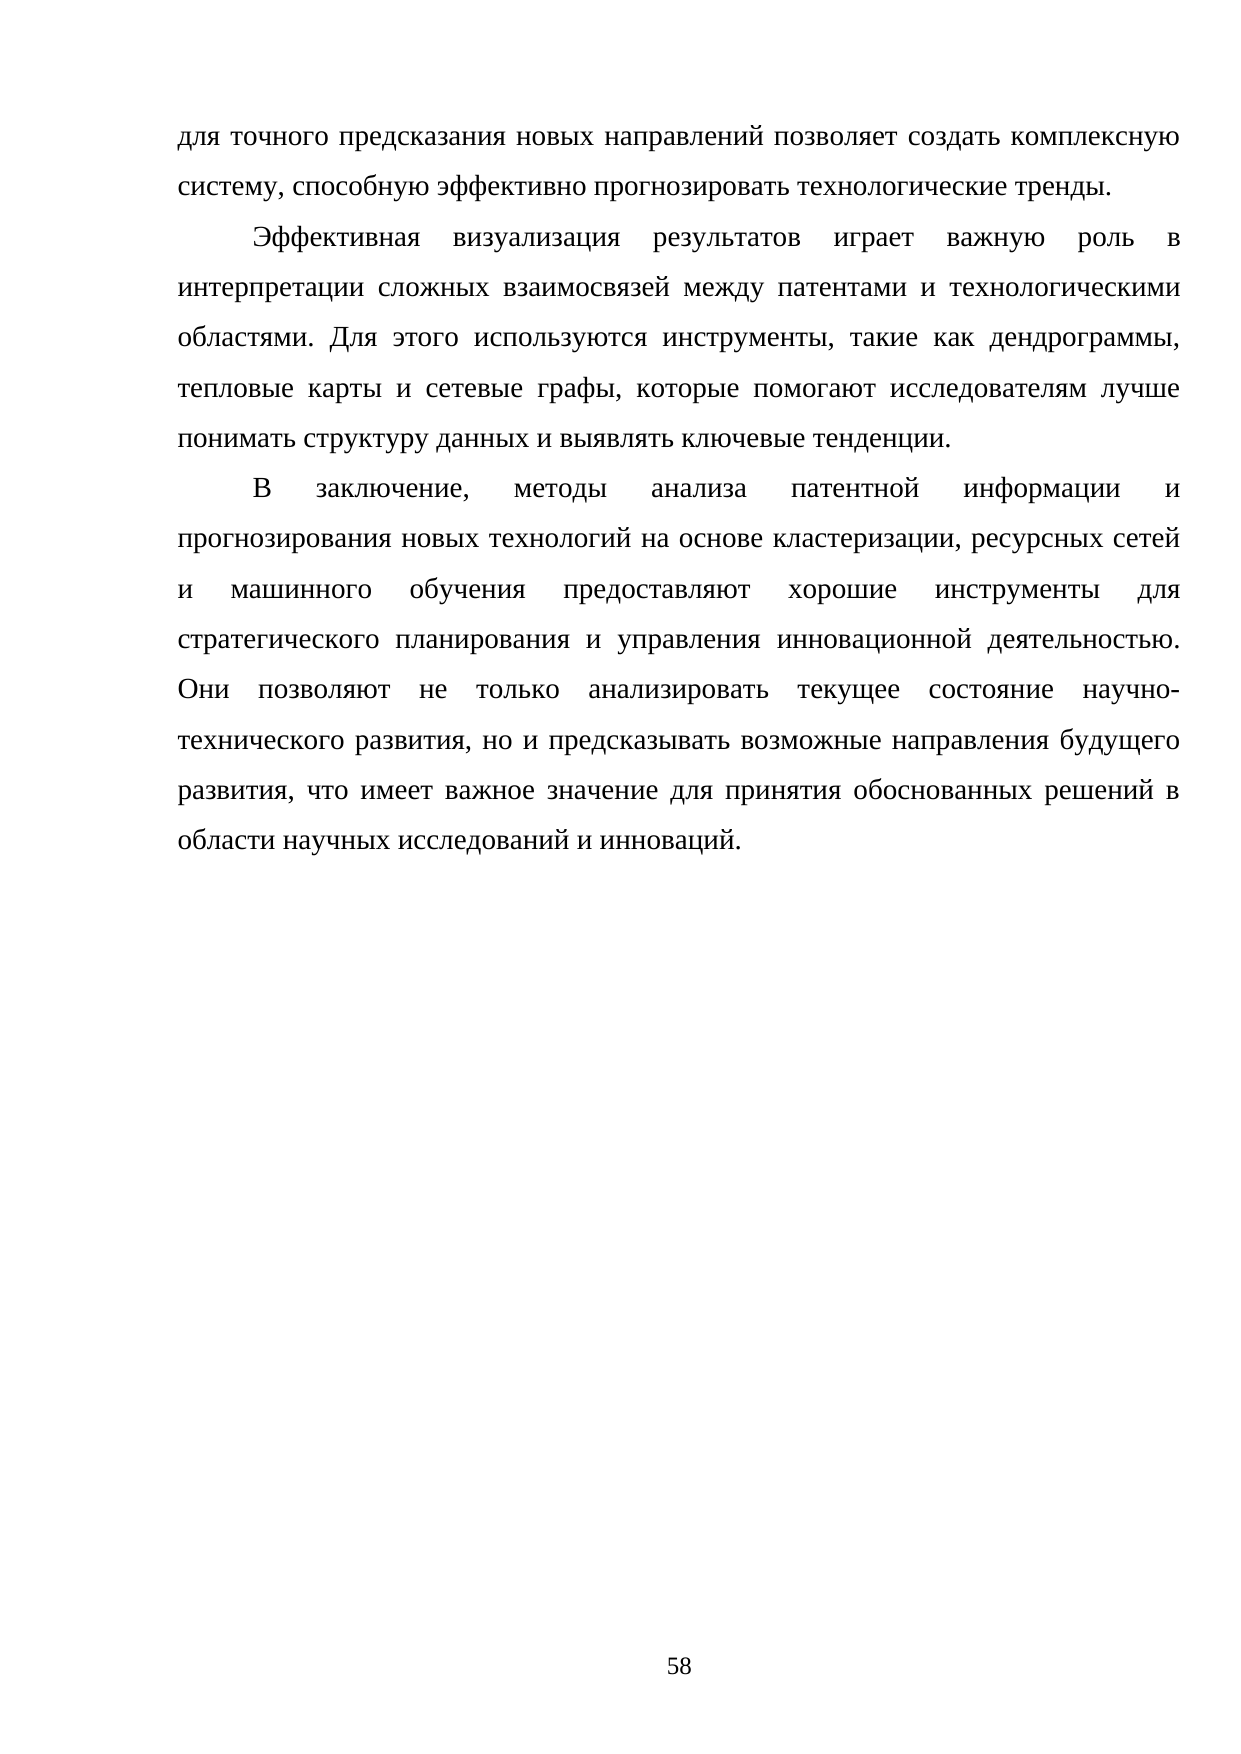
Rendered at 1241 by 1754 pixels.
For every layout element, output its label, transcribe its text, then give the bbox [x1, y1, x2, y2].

text Эффективная визуализация результатов играет важную роль в интерпретации сложных взаимосвязей между патентами и технологическими областями. Для этого используются инструменты, такие как дендрограммы, тепловые карты и сетевые графы, которые помогают исследователям лучше понимать структуру данных и выявлять ключевые тенденции. [177, 219, 1181, 453]
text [177, 118, 1181, 202]
text В заключение, методы анализа патентной информации и прогнозирования новых технологий на основе кластеризации, ресурсных сетей и машинного обучения предоставляют хорошие инструменты для стратегического планирования и управления инновационной деятельностью. Они позволяют не только анализировать текущее состояние научно-технического развития, но и предсказывать возможные направления будущего развития, что имеет важное значение для принятия обоснованных решений в области научных исследований и инноваций. [177, 470, 1181, 856]
